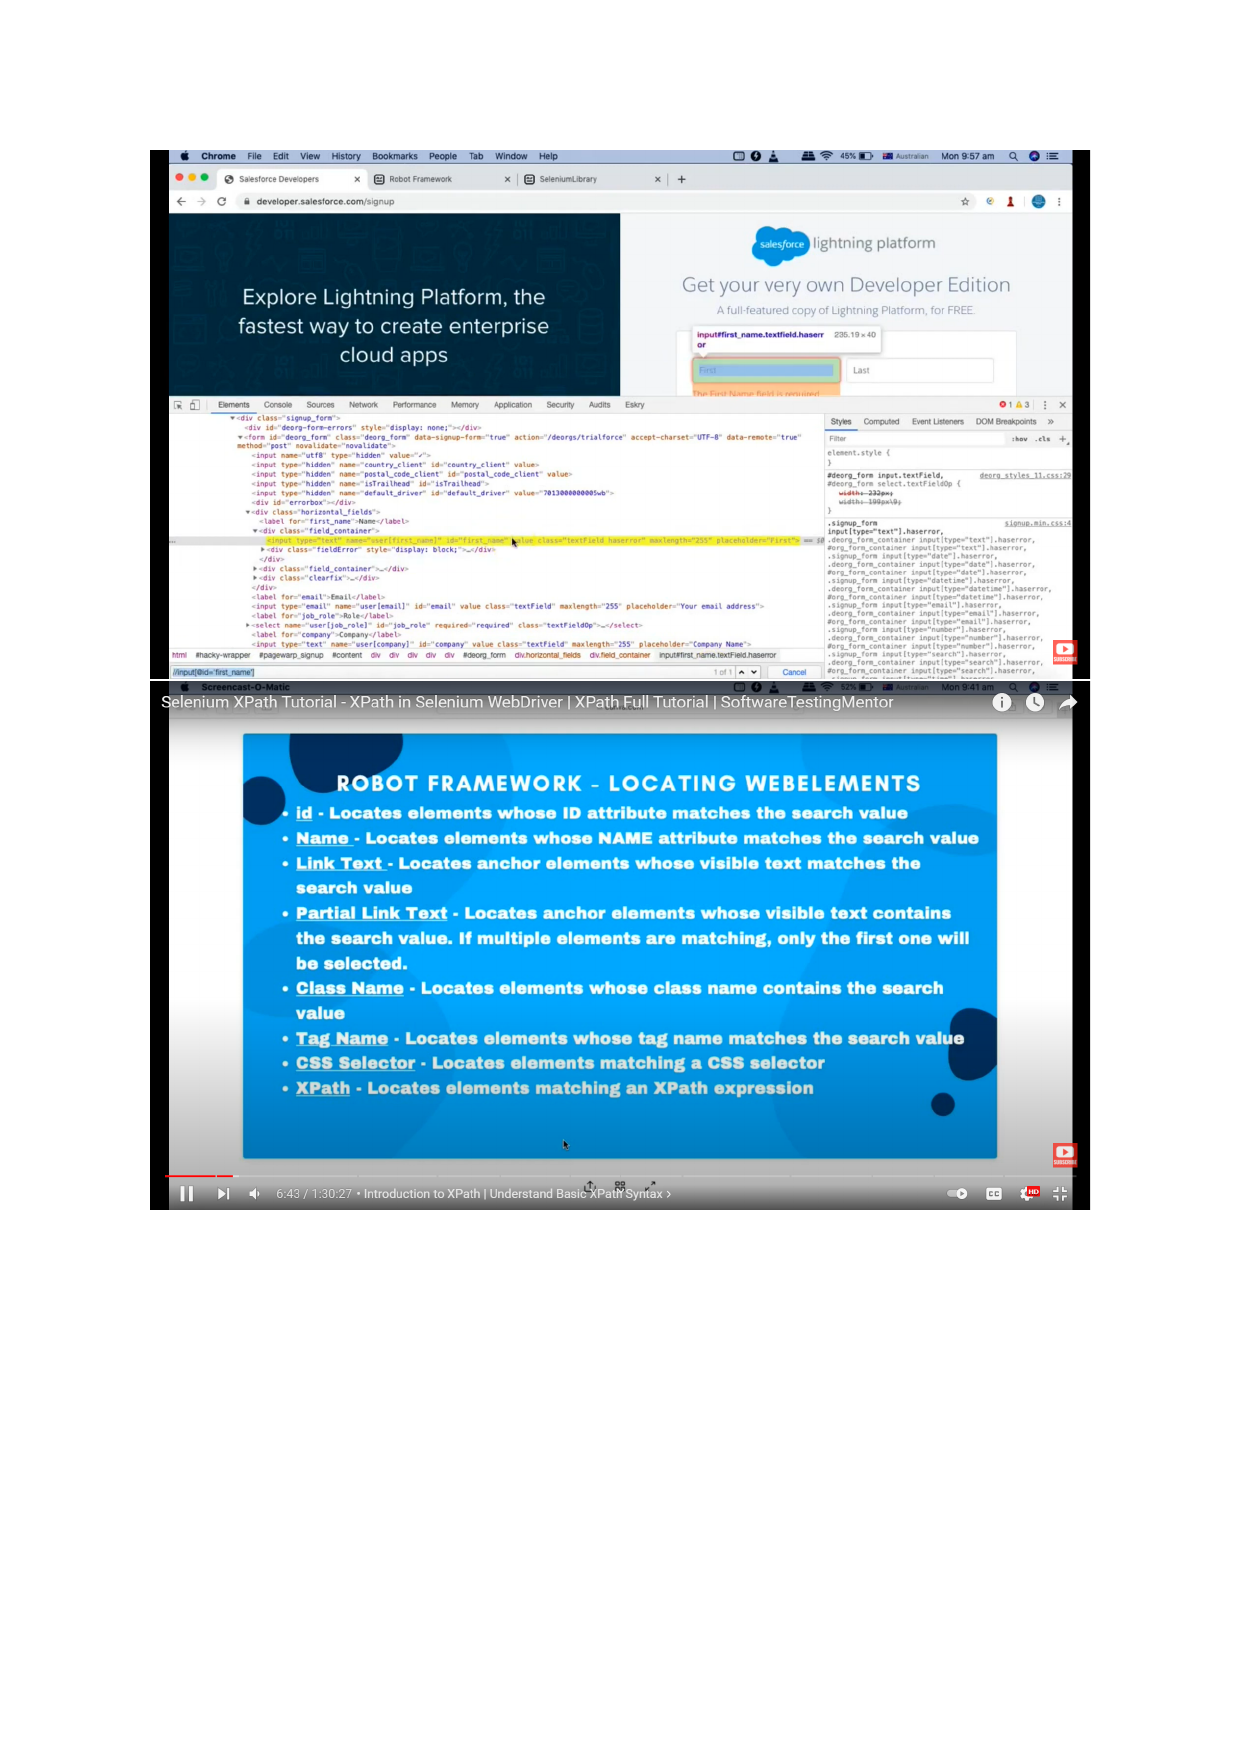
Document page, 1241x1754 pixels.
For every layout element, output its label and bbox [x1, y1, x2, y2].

picture [150, 681, 1091, 1210]
picture [150, 150, 1091, 679]
